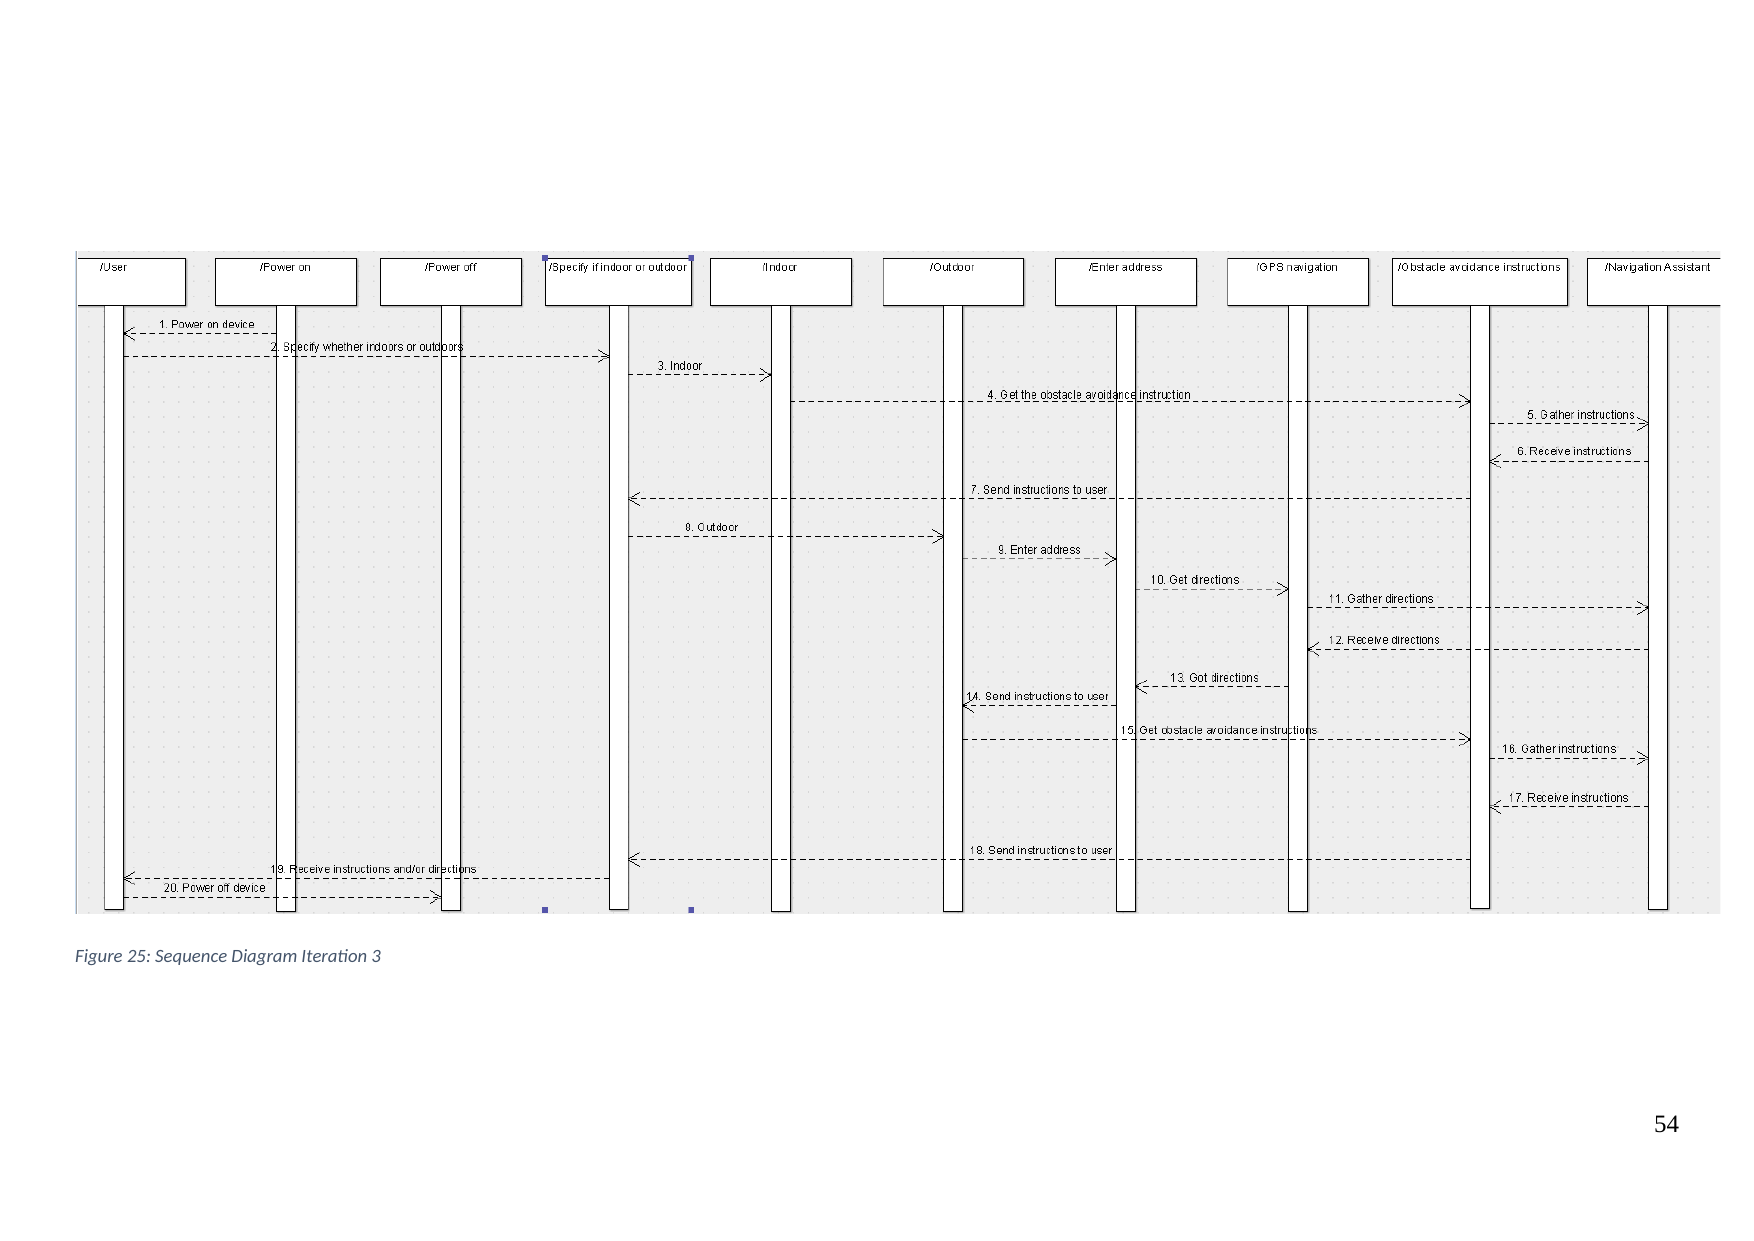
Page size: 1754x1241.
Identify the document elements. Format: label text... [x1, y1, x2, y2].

picture [75, 251, 1721, 914]
text Figure 25: Sequence Diagram Iteration 3 [75, 944, 1679, 967]
